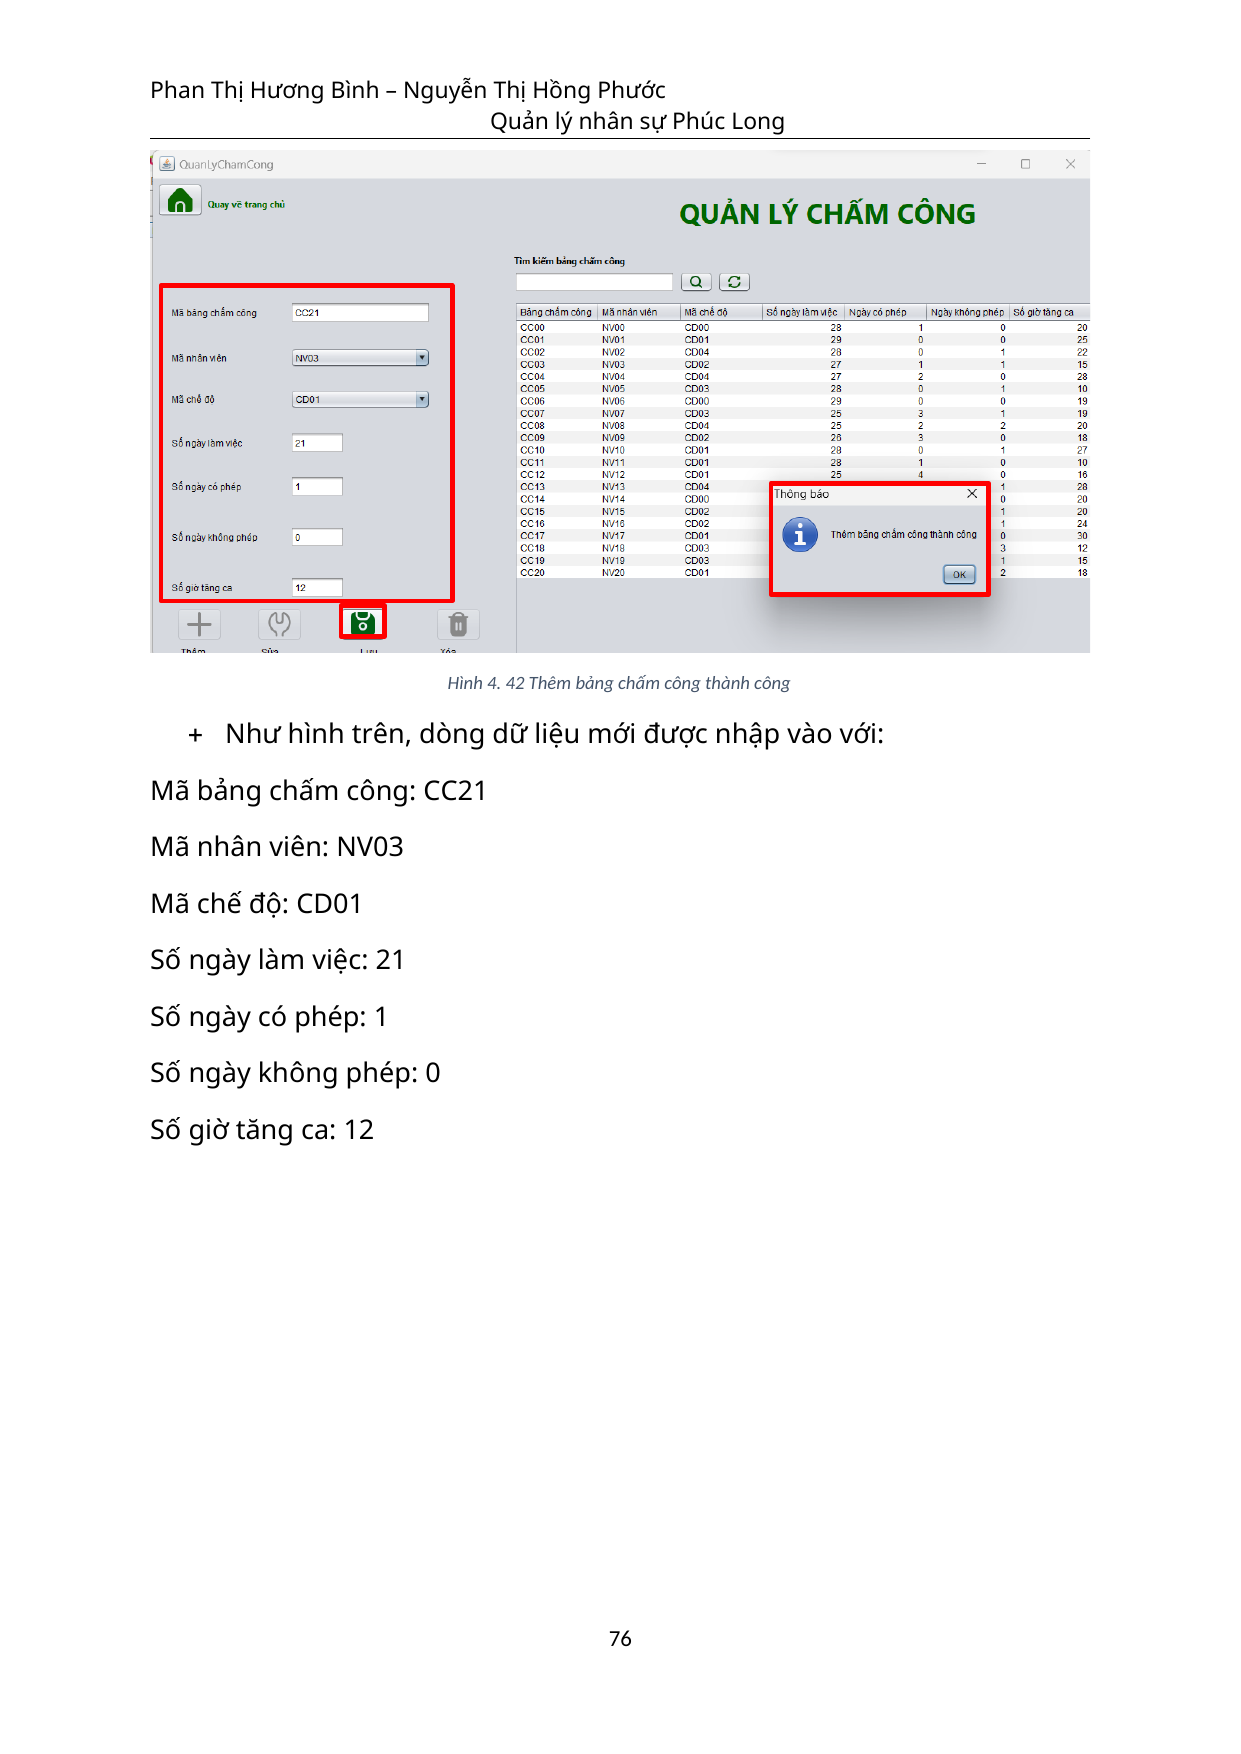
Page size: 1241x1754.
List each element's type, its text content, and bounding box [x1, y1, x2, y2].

text Mã bảng chấm công: CC21 [150, 771, 1090, 808]
text Mã nhân viên: NV03 [150, 828, 1090, 865]
text Số ngày làm việc: 21 [150, 941, 1090, 978]
text Mã chế độ: CD01 [150, 884, 1090, 921]
text Số ngày có phép: 1 [150, 997, 1090, 1034]
text Số giờ tăng ca: 12 [150, 1110, 1090, 1147]
picture [150, 150, 1091, 653]
text Số ngày không phép: 0 [150, 1054, 1090, 1091]
list Như hình trên, dòng dữ liệu mới được nhập vào với: [187, 715, 1090, 752]
